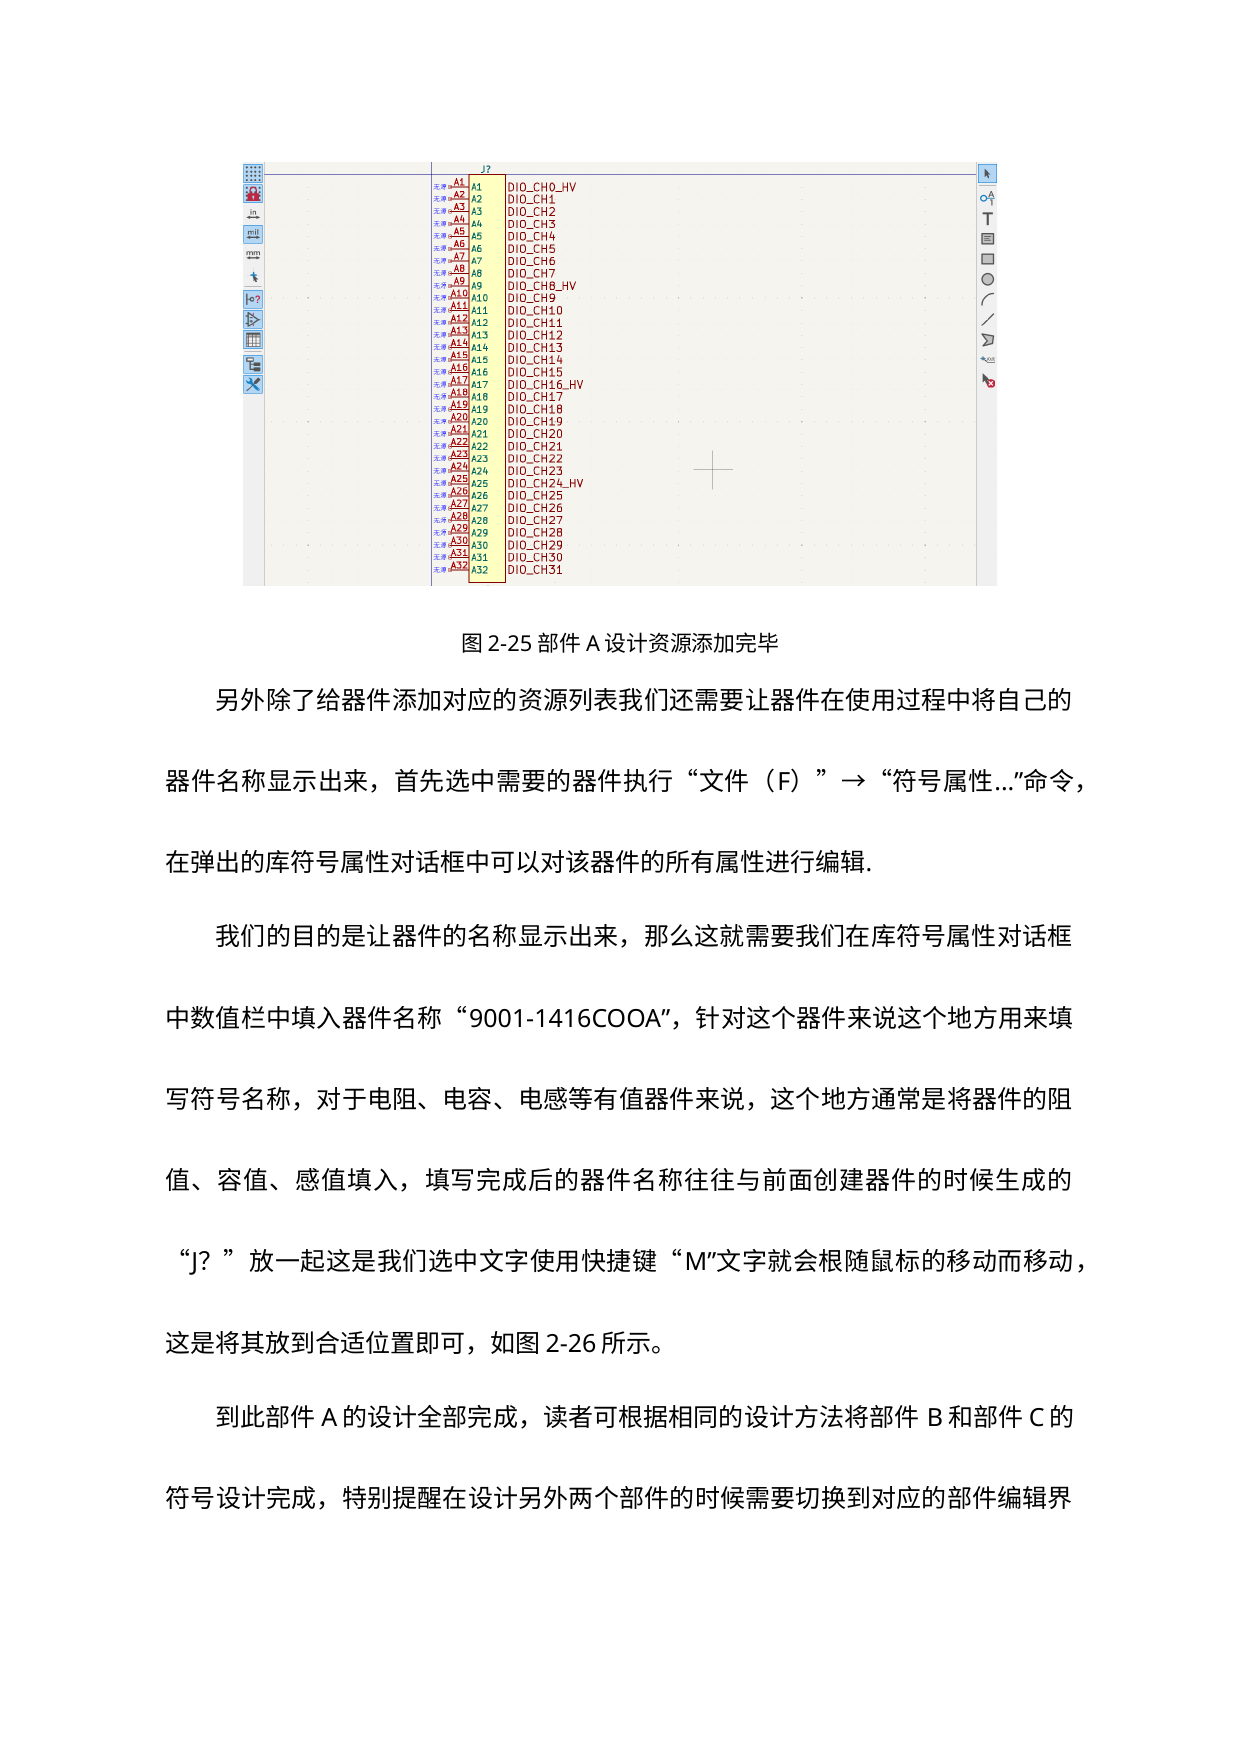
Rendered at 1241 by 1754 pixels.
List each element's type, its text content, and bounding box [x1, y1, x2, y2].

picture [243, 162, 998, 586]
text 图2-25 部件A设计资源添加完毕 [165, 625, 1075, 658]
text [165, 1383, 1075, 1529]
text 我们的目的是让器件的名称显示出来，那么这就需要我们在库符号属性对话框中数值栏中填入器件名称“9001-1416COOA”，针对这个器件来说这个地方用来填写符号名称，对于电阻、电容、电感等有值器件来说，这个地方通常是将器件的阻值、容值、感值填入，填写完成后的器件名称往往与前面创建器件的时候生成的“J？”放一起这是我们选中文字使用快捷键“M”文字就会根随鼠标的移动而移动，这是将其放到合适位置即可，如图2-26所示。 [165, 902, 1075, 1374]
text 另外除了给器件添加对应的资源列表我们还需要让器件在使用过程中将自己的器件名称显示出来，首先选中需要的器件执行“文件（F）”→“符号属性...”命令，在弹出的库符号属性对话框中可以对该器件的所有属性进行编辑. [165, 666, 1075, 893]
